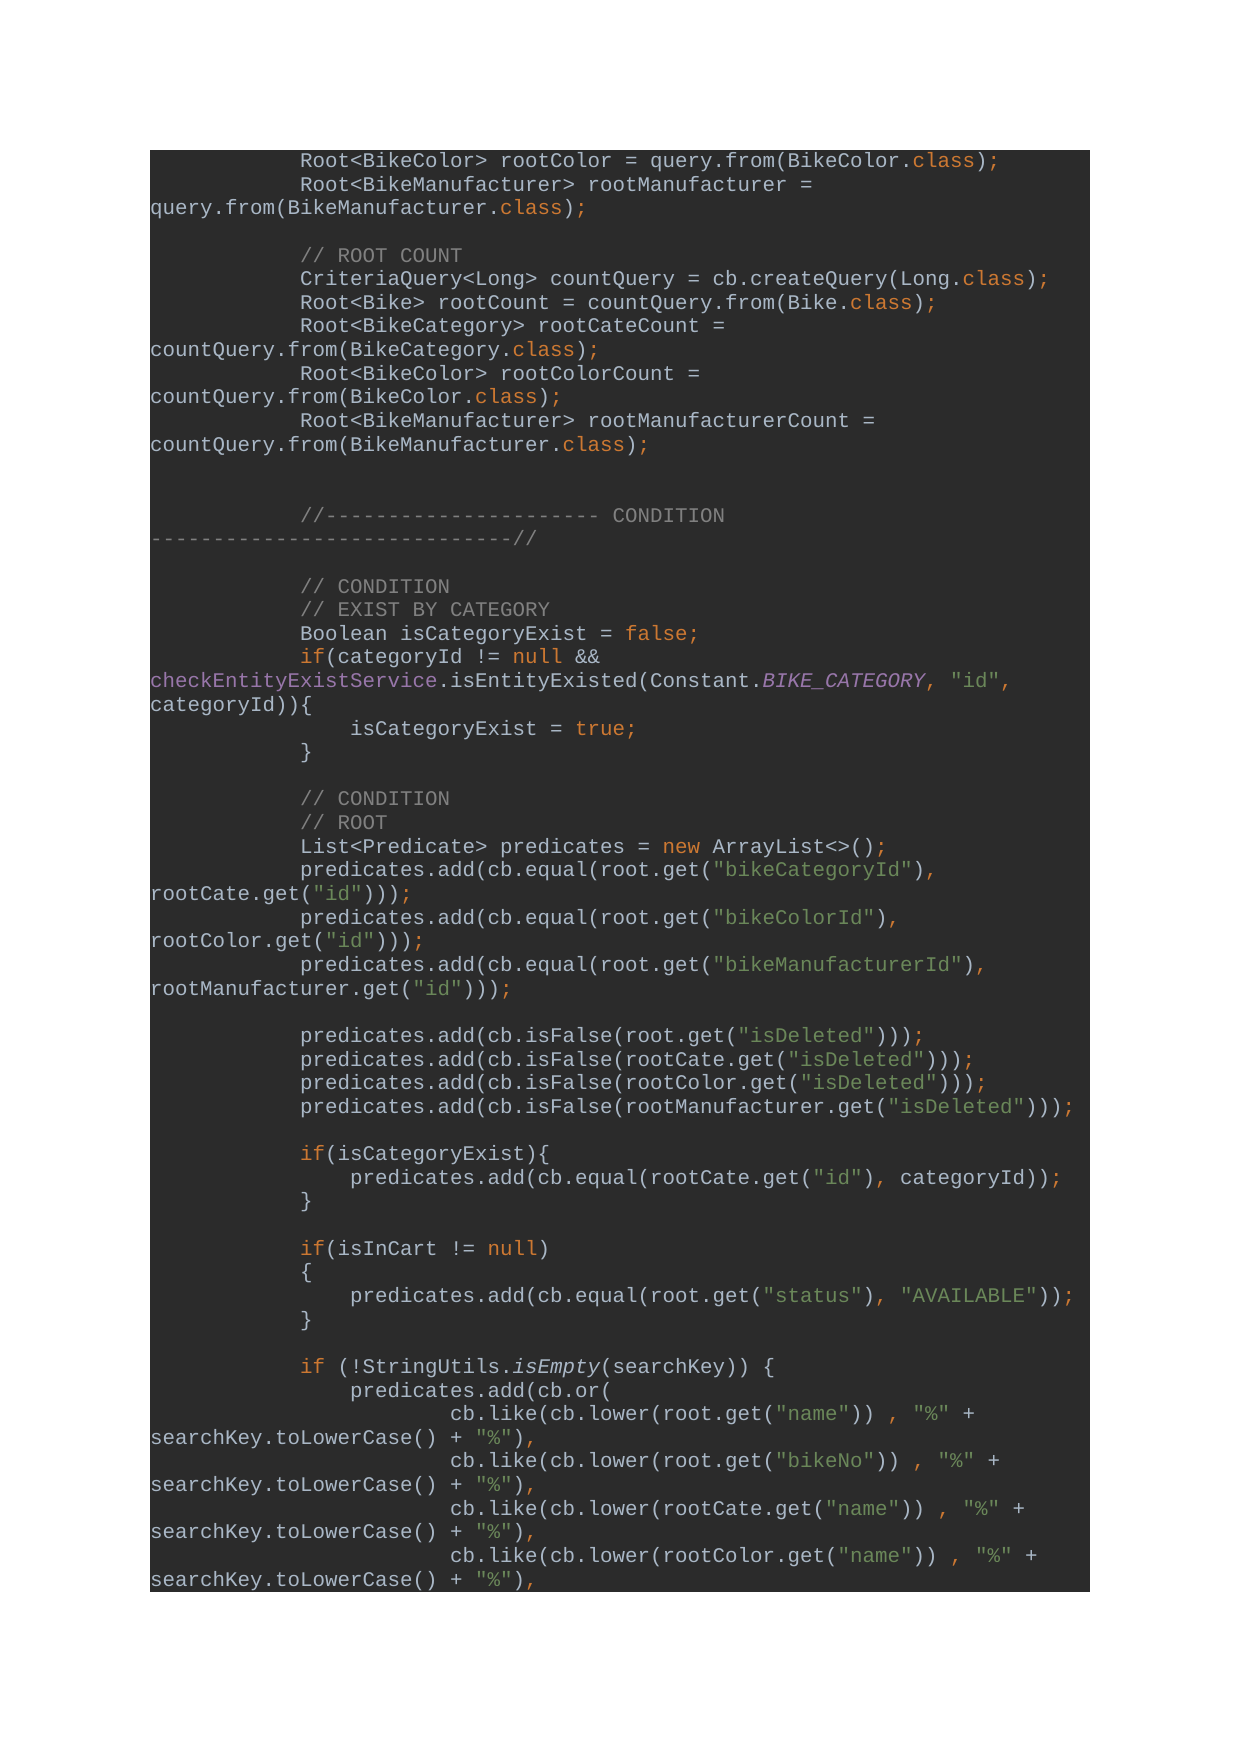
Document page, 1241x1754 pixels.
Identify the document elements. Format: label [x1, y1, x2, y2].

text [150, 150, 1090, 1592]
